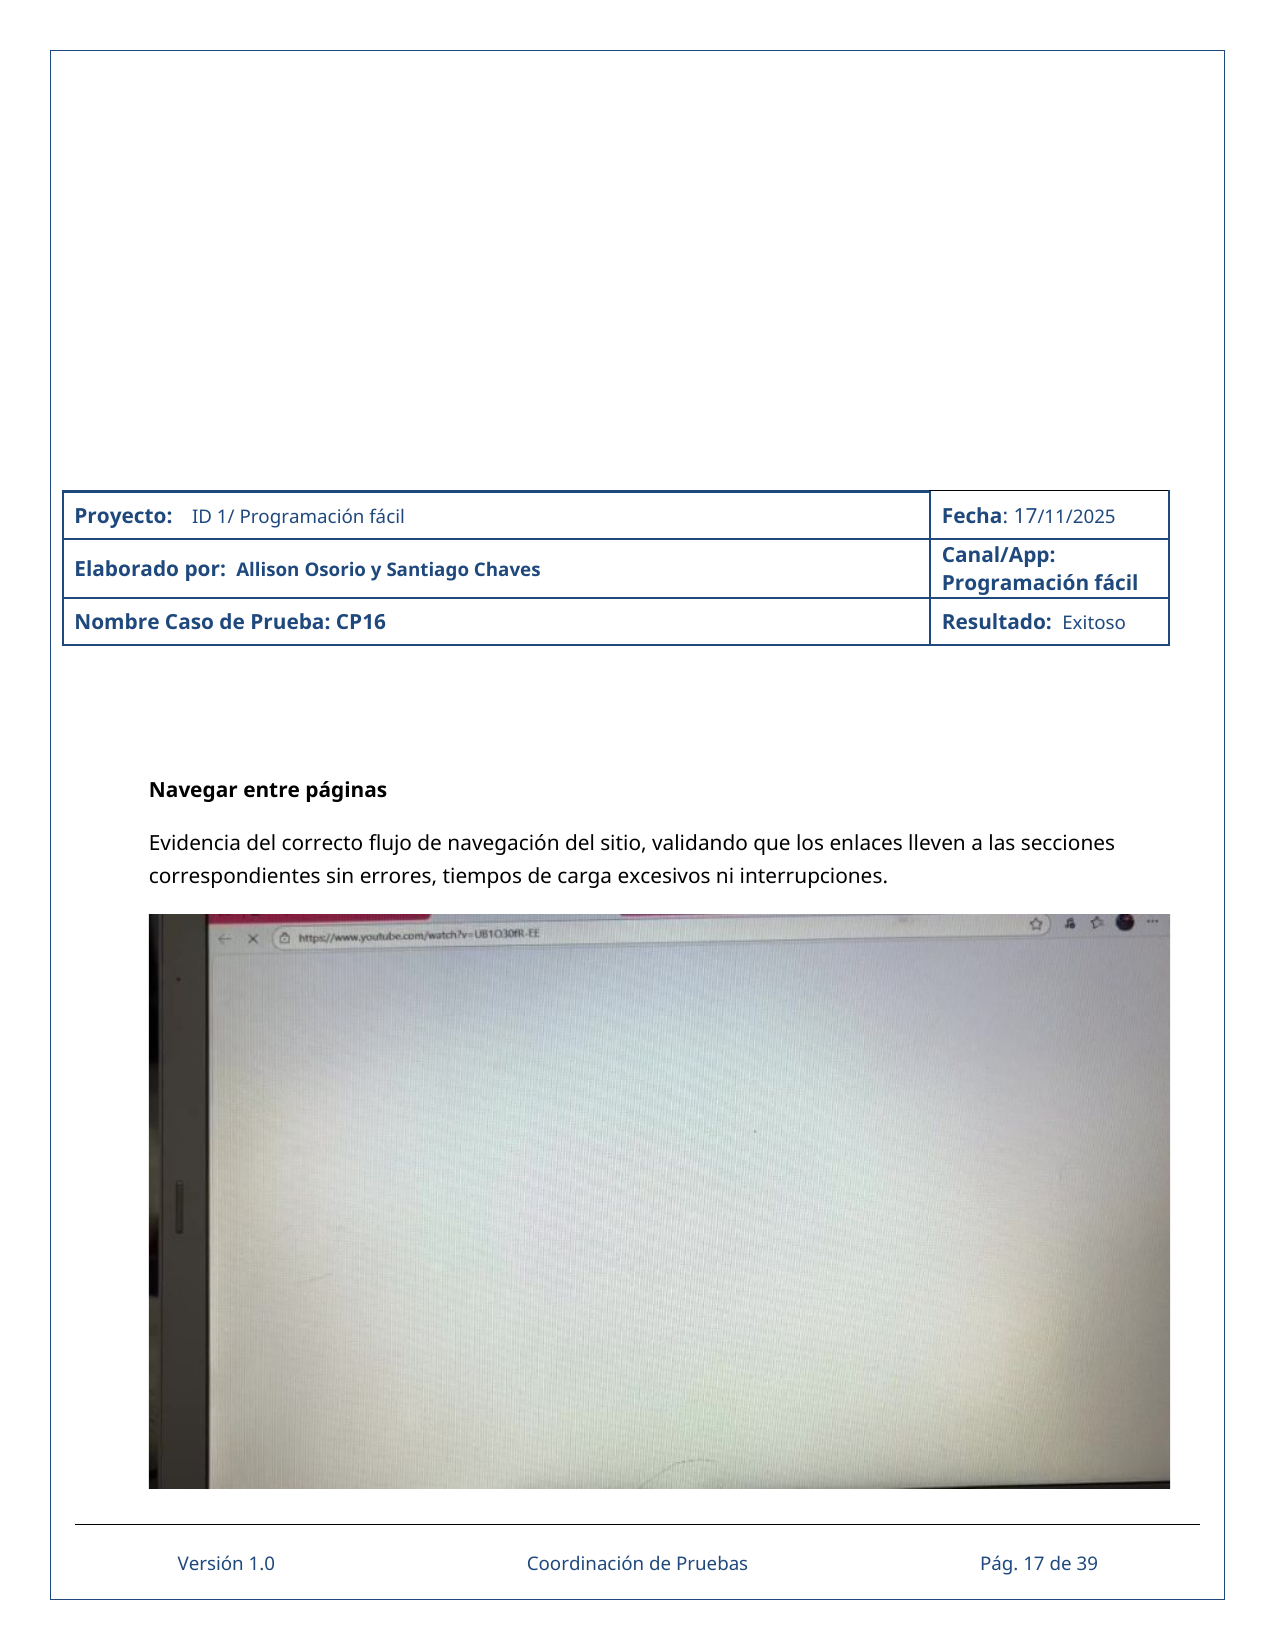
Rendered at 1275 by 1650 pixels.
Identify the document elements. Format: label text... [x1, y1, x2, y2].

table_cell Elaborado por: Allison Osorio y Santiago Chaves [64, 540, 929, 597]
table_cell Nombre Caso de Prueba: CP16 [64, 599, 929, 644]
table_header Proyecto: ID 1/ Programación fácil [64, 493, 929, 538]
table_cell Resultado: Exitoso [931, 599, 1168, 644]
table_header Fecha: 17/11/2025 [931, 491, 1168, 538]
table_cell Canal/App: Programación fácil [931, 540, 1168, 597]
text Evidencia del correcto flujo de navegación del sitio, validando que los enlaces lleven a las secciones correspondientes sin errores, tiempos de carga excesivos ni interrupciones. [149, 828, 1200, 889]
text Navegar entre páginas [75, 775, 1200, 803]
